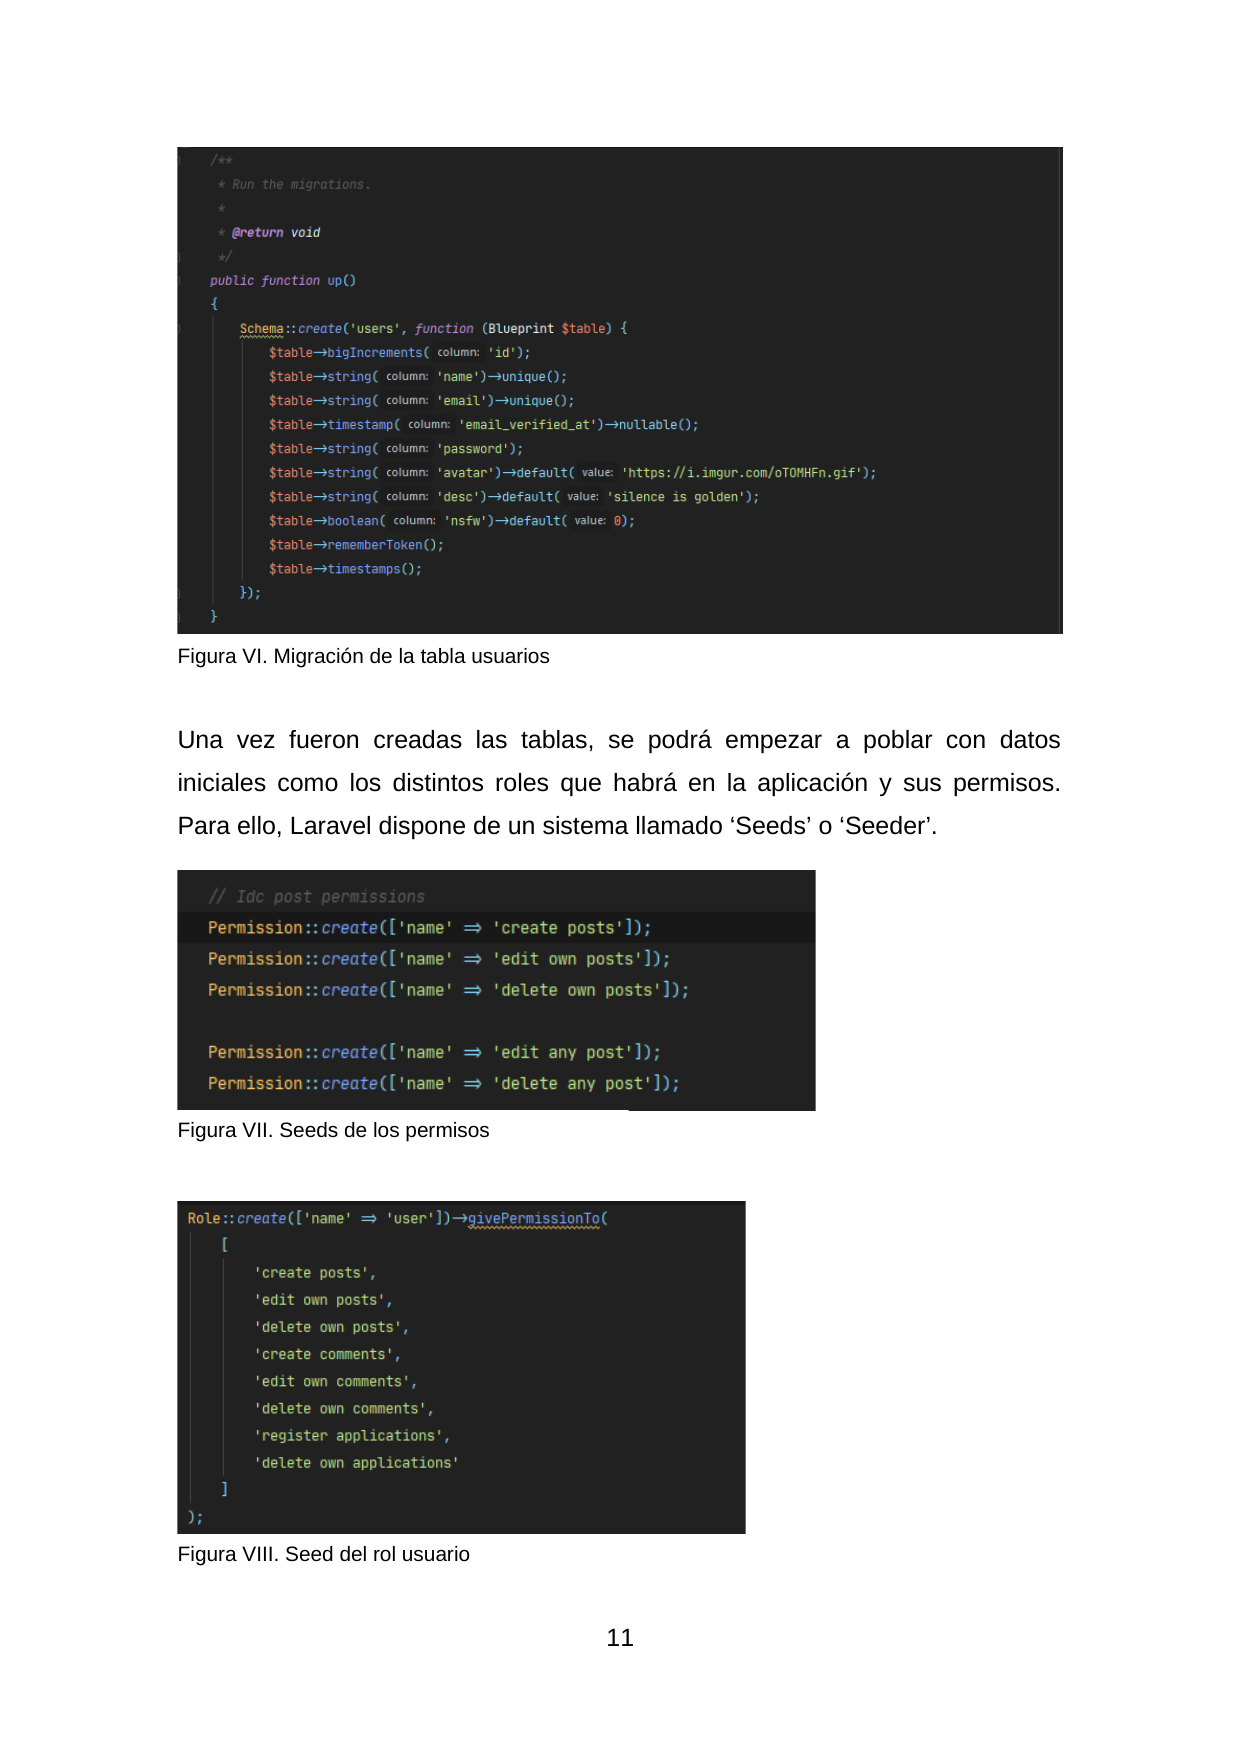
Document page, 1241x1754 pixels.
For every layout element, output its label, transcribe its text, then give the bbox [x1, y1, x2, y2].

picture [177, 1201, 746, 1534]
picture [177, 870, 816, 1111]
picture [177, 147, 1063, 634]
text Una vez fueron creadas las tablas, se podrá empezar a poblar con datos iniciales como los distintos roles que habrá en la aplicación y sus permisos. Para ello, Laravel dispone de un sistema llamado ‘Seeds’ o ‘Seeder’. [177, 725, 1063, 840]
